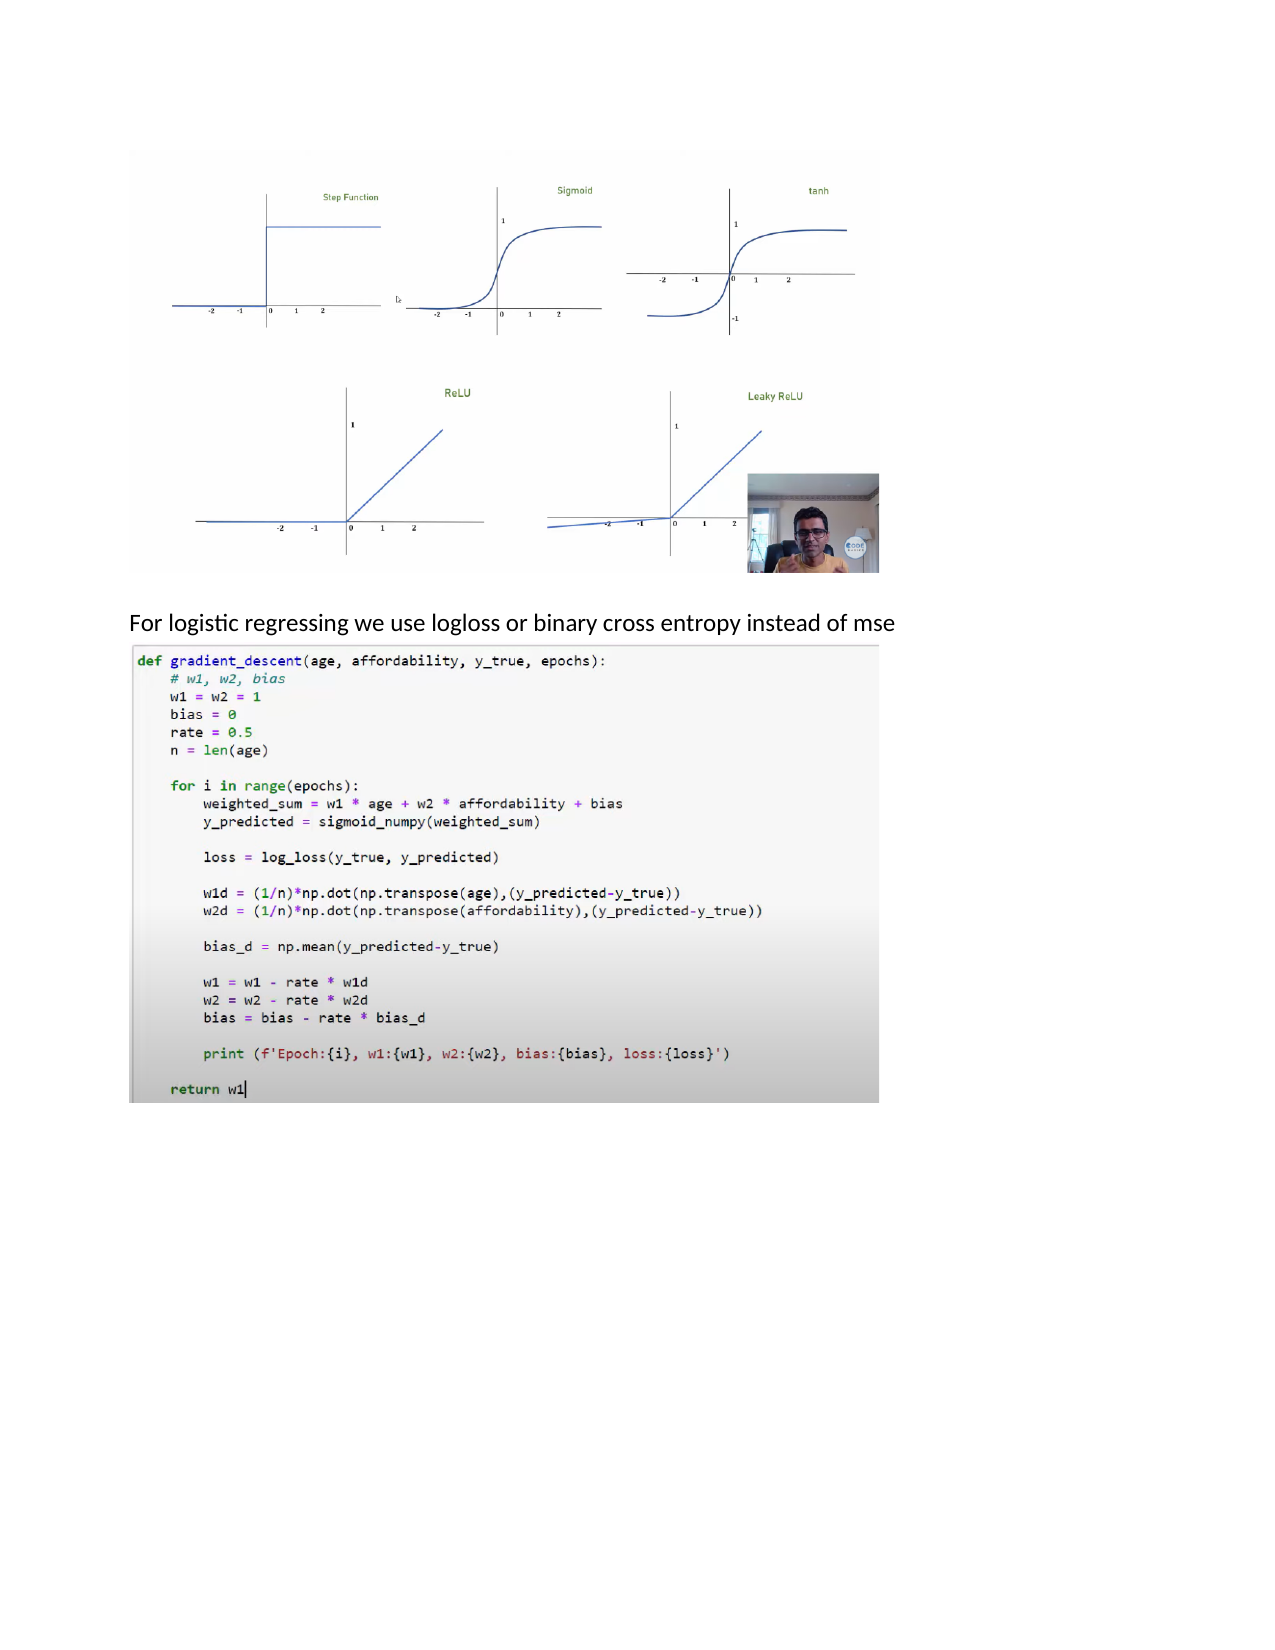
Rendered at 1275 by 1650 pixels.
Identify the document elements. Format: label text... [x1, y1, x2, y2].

picture [129, 642, 880, 1103]
picture [129, 150, 880, 573]
text For logistic regressing we use logloss or binary cross entropy instead of mse [129, 607, 1133, 637]
